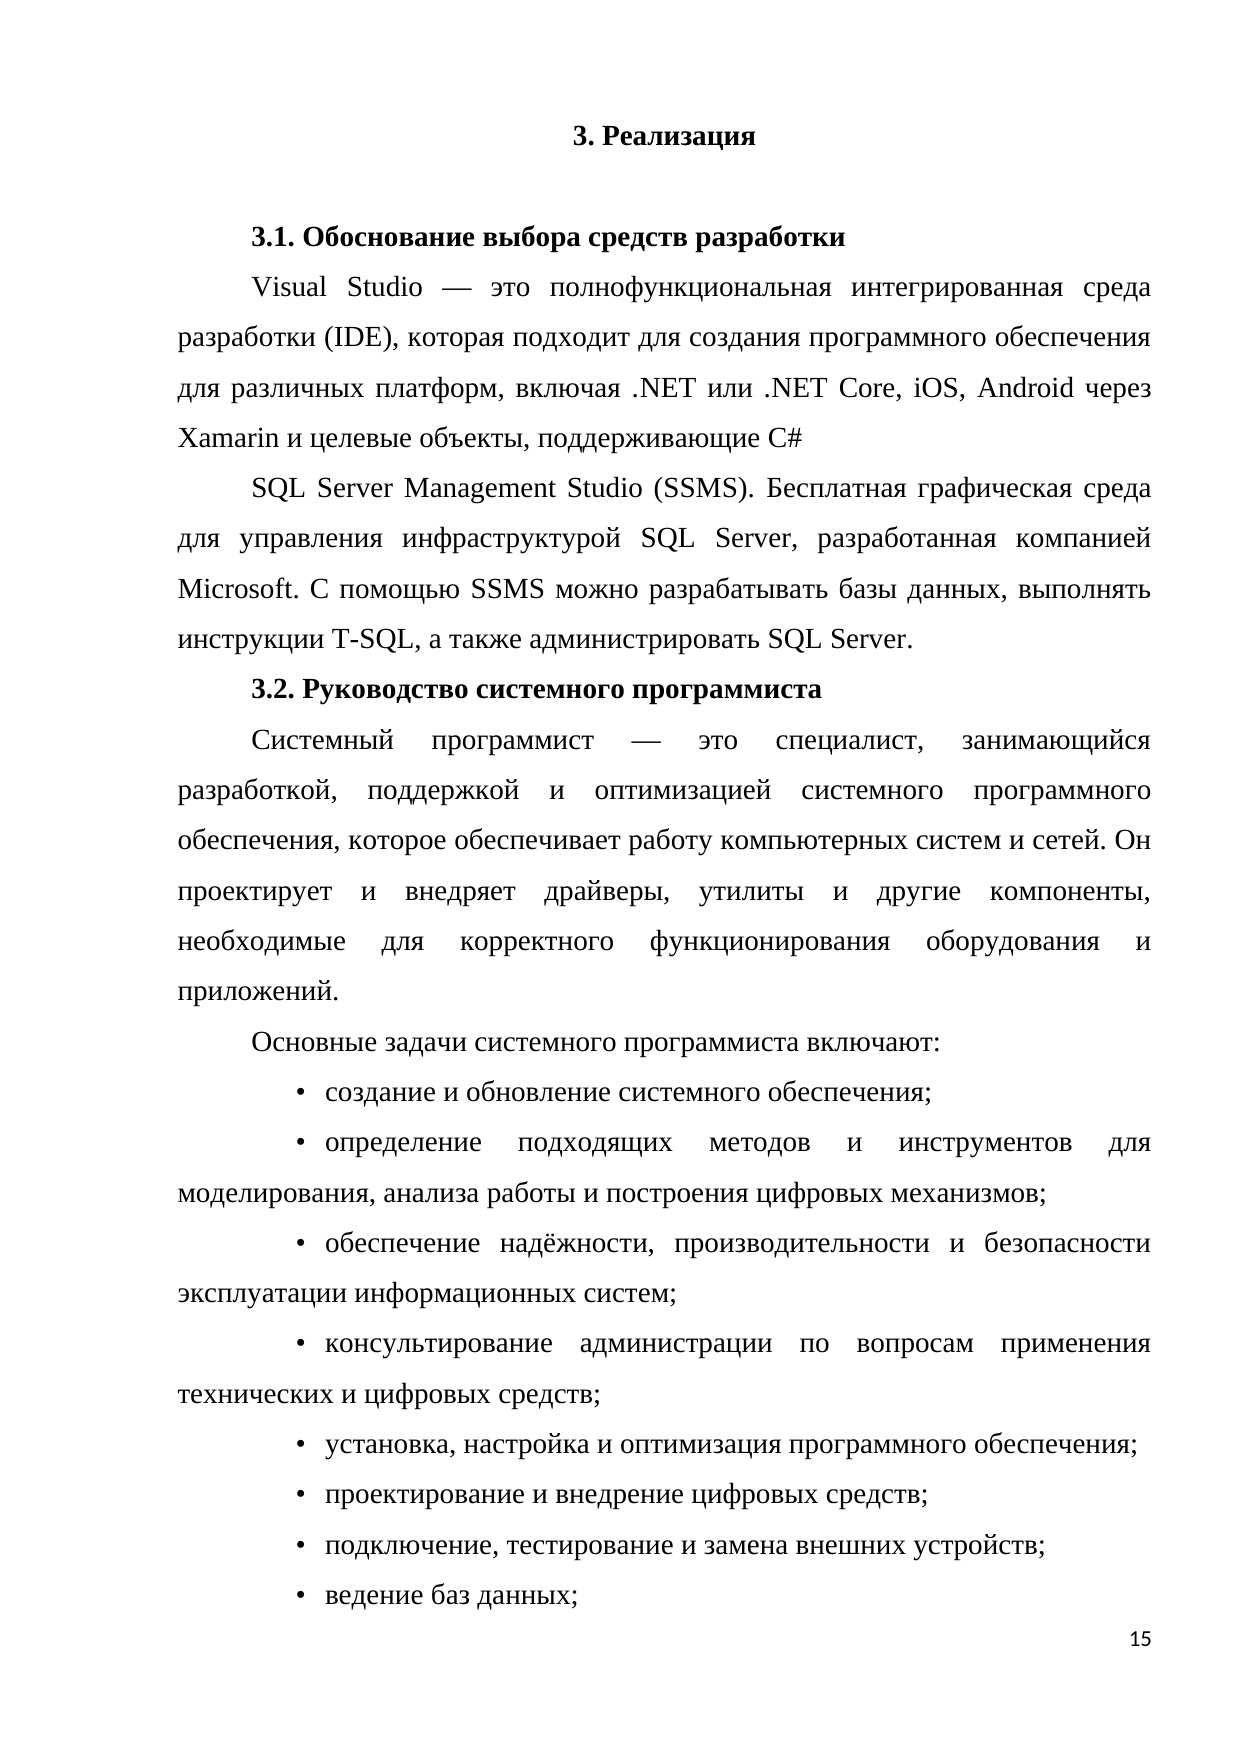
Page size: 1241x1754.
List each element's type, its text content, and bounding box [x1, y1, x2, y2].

text SQL Server Management Studio (SSMS). Бесплатная графическая среда для управления инфраструктурой SQL Server, разработанная компанией Microsoft. С помощью SSMS можно разрабатывать базы данных, выполнять инструкции T-SQL, а также администрировать SQL Server. [177, 470, 1152, 655]
text • установка, настройка и оптимизация программного обеспечения; [177, 1426, 1152, 1460]
text Visual Studio — это полнофункциональная интегрированная среда разработки (IDE), которая подходит для создания программного обеспечения для различных платформ, включая .NET или .NET Core, iOS, Android через Xamarin и целевые объекты, поддерживающие C# [177, 269, 1152, 453]
text Системный программист — это специалист, занимающийся разработкой, поддержкой и оптимизацией системного программного обеспечения, которое обеспечивает работу компьютерных систем и сетей. Он проектирует и внедряет драйверы, утилиты и другие компоненты, необходимые для корректного функционирования оборудования и приложений. [177, 722, 1152, 1007]
text Основные задачи системного программиста включают: [177, 1024, 1152, 1057]
text • обеспечение надёжности, производительности и безопасности эксплуатации информационных систем; [177, 1225, 1152, 1309]
text 3.1. Обоснование выбора средств разработки [177, 219, 1152, 252]
text • создание и обновление системного обеспечения; [177, 1074, 1152, 1108]
text 3.2. Руководство системного программиста [177, 672, 1152, 705]
text • консультирование администрации по вопросам применения технических и цифровых средств; [177, 1326, 1152, 1409]
text • подключение, тестирование и замена внешних устройств; [177, 1527, 1152, 1560]
text • определение подходящих методов и инструментов для моделирования, анализа работы и построения цифровых механизмов; [177, 1124, 1152, 1208]
text 3. Реализация [177, 118, 1152, 152]
text • ведение баз данных; [177, 1577, 1152, 1611]
text • проектирование и внедрение цифровых средств; [177, 1477, 1152, 1510]
